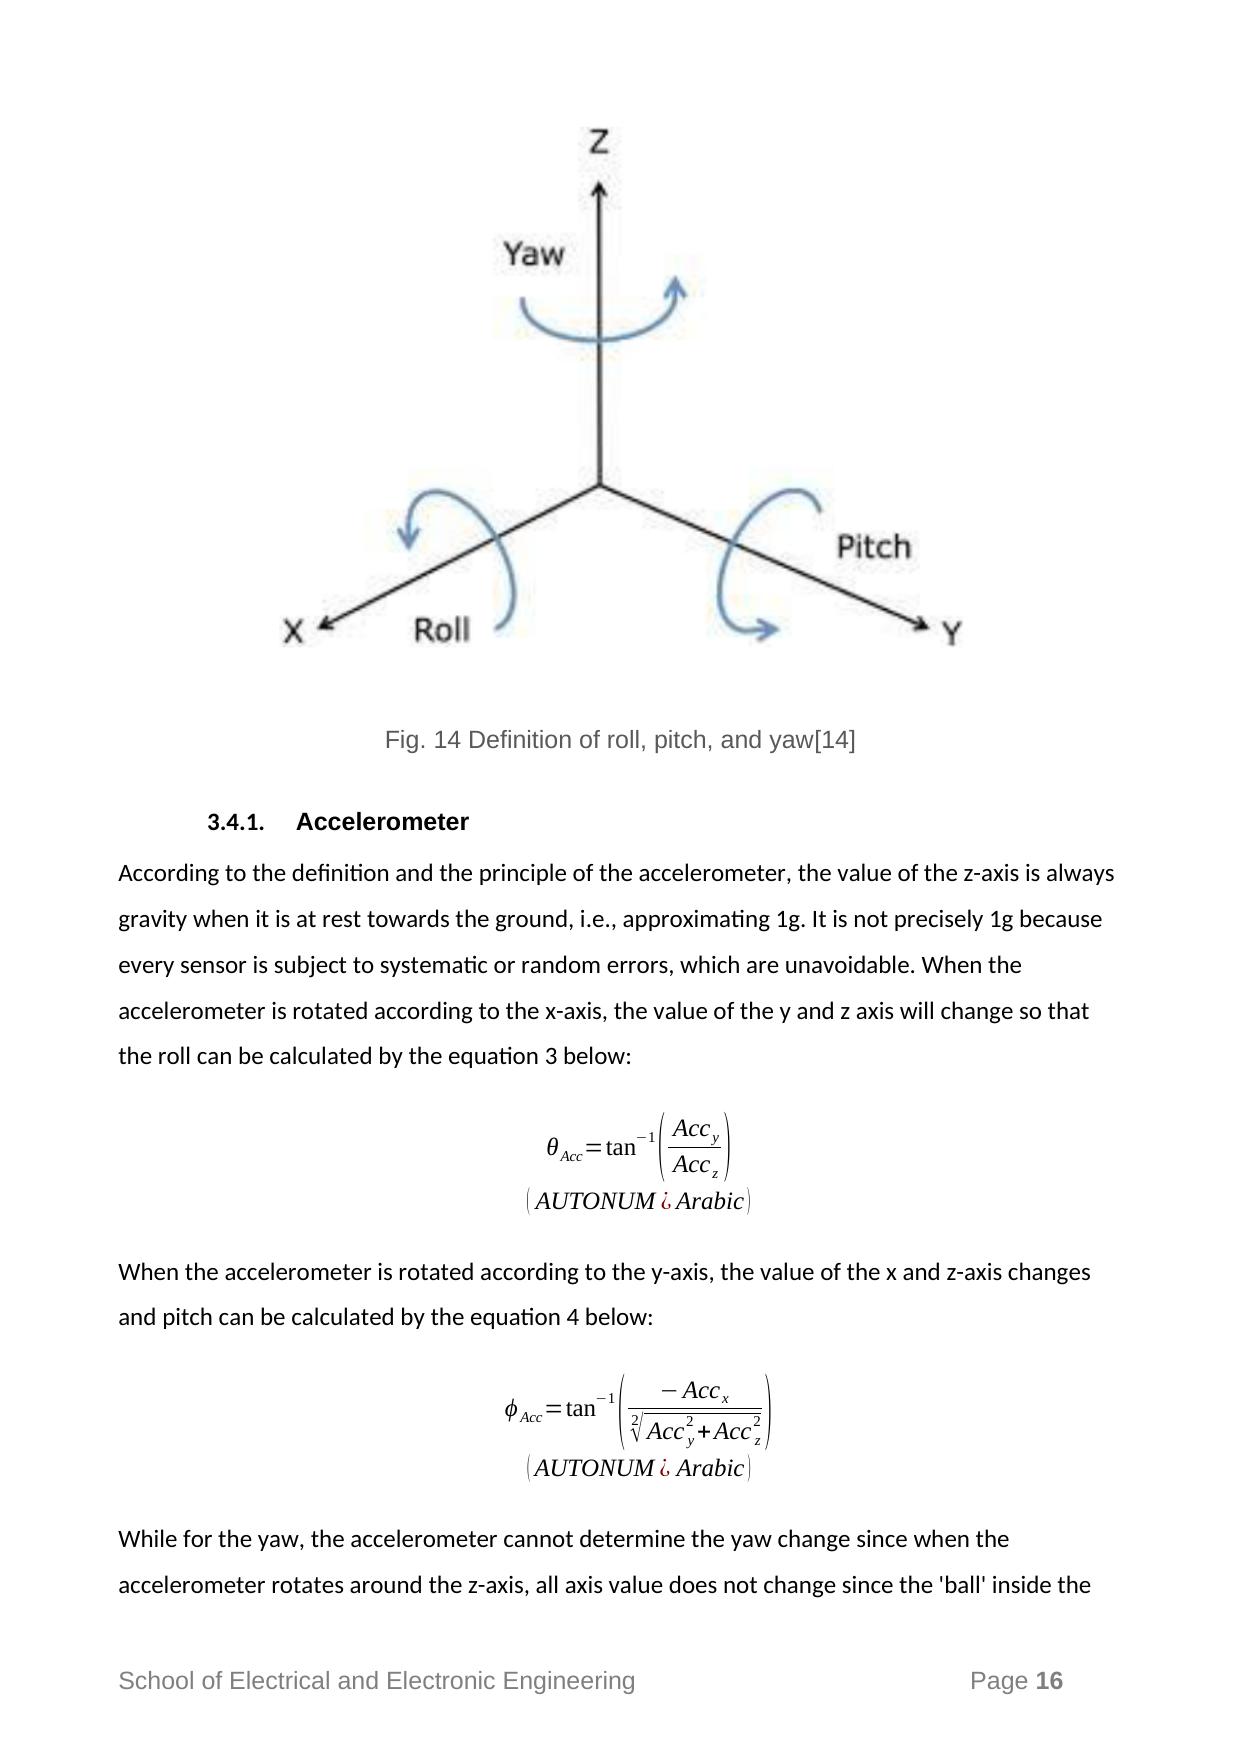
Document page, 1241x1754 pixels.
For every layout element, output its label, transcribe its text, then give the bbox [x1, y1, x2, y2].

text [118, 1523, 1122, 1600]
text Fig. 14 Definition of roll, pitch, and yaw[14] [118, 725, 1122, 754]
subtitle Accelerometer [207, 806, 1122, 836]
picture [241, 118, 999, 686]
text According to the definition and the principle of the accelerometer, the value of the z-axis is always gravity when it is at rest towards the ground, i.e., approximating 1g. It is not precisely 1g because every sensor is subject to systematic or random errors, which are unavoidable. When the accelerometer is rotated according to the x-axis, the value of the y and z axis will change so that the roll can be calculated by the equation 3 below: [118, 858, 1122, 1071]
text When the accelerometer is rotated according to the y-axis, the value of the x and z-axis changes and pitch can be calculated by the equation 4 below: [118, 1256, 1122, 1332]
